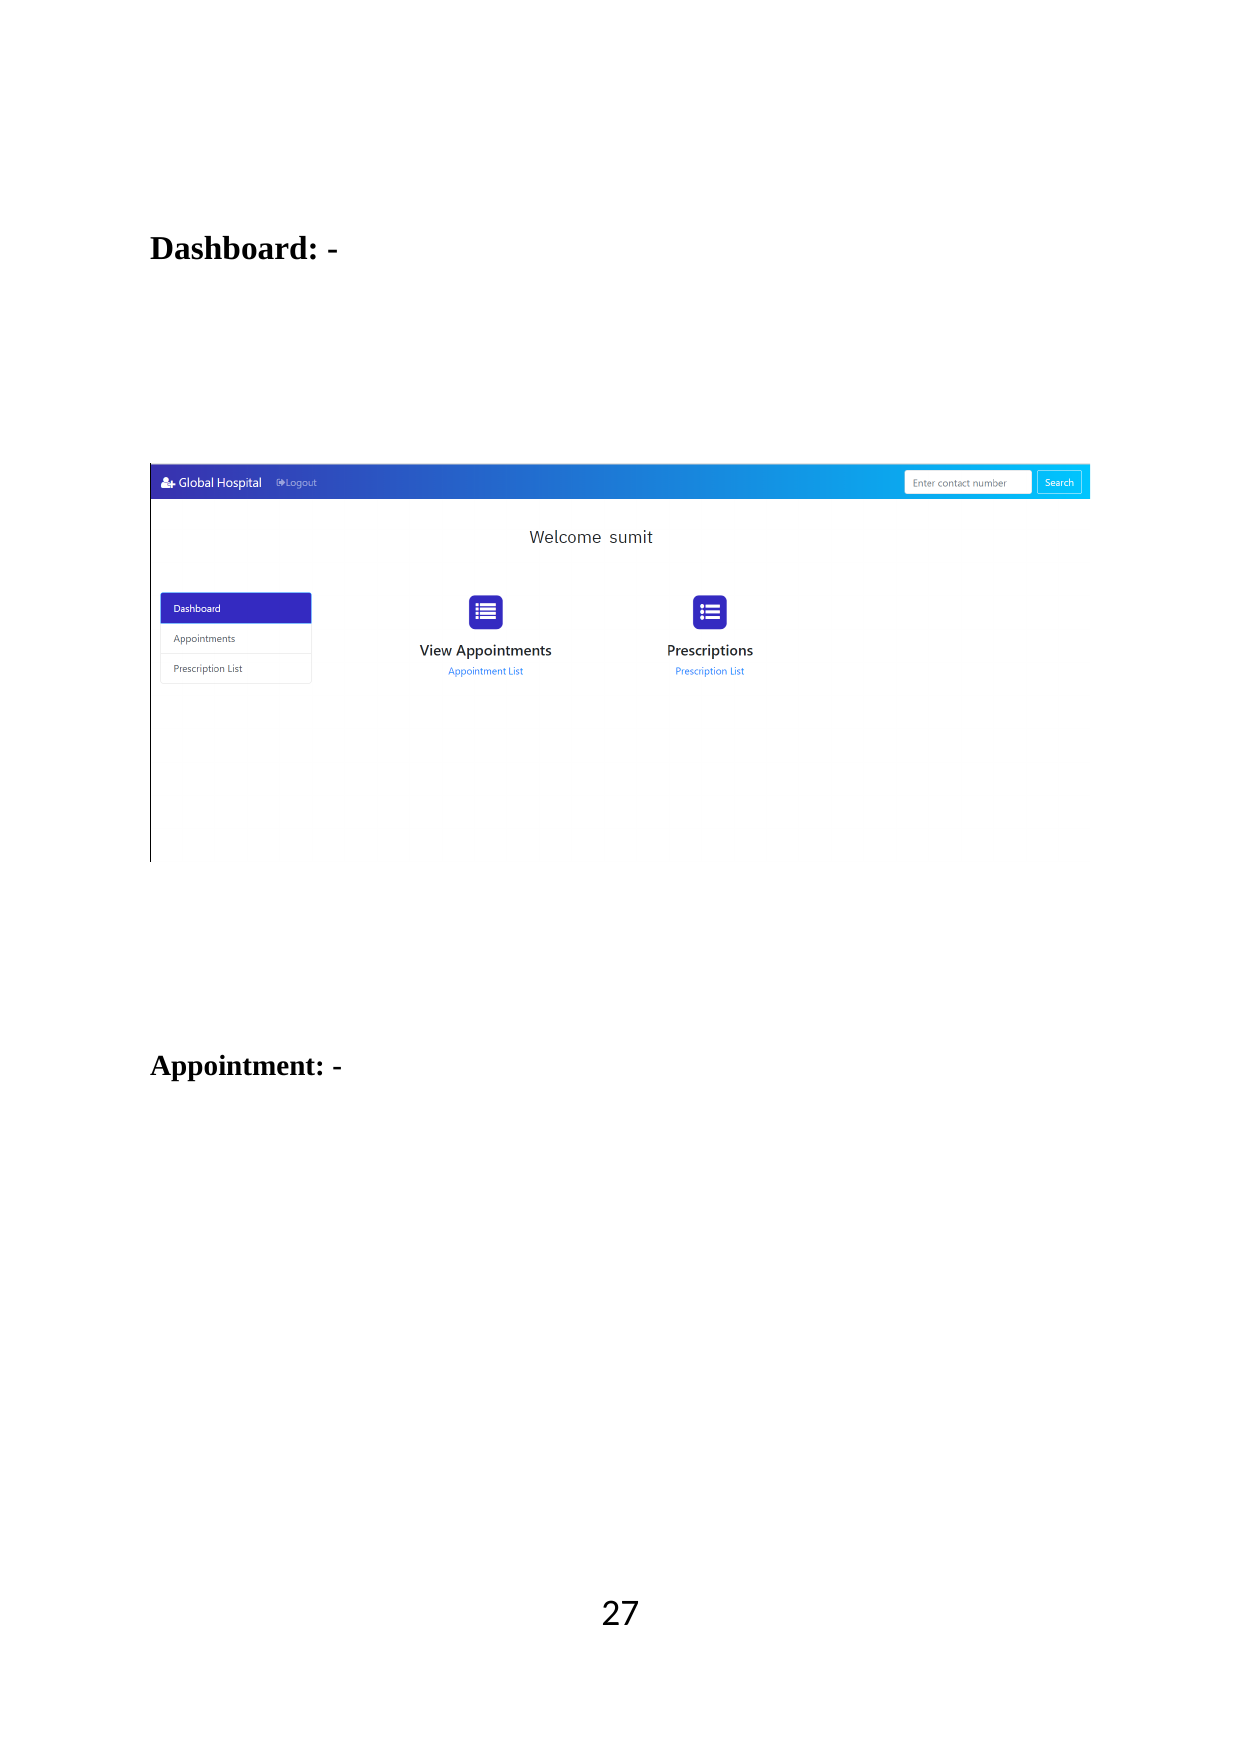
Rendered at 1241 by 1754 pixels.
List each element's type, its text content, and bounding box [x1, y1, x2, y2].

text Appointment: - [150, 1048, 1090, 1081]
text Dashboard: - [150, 228, 1090, 267]
picture [150, 463, 1091, 862]
picture [905, 471, 1031, 493]
